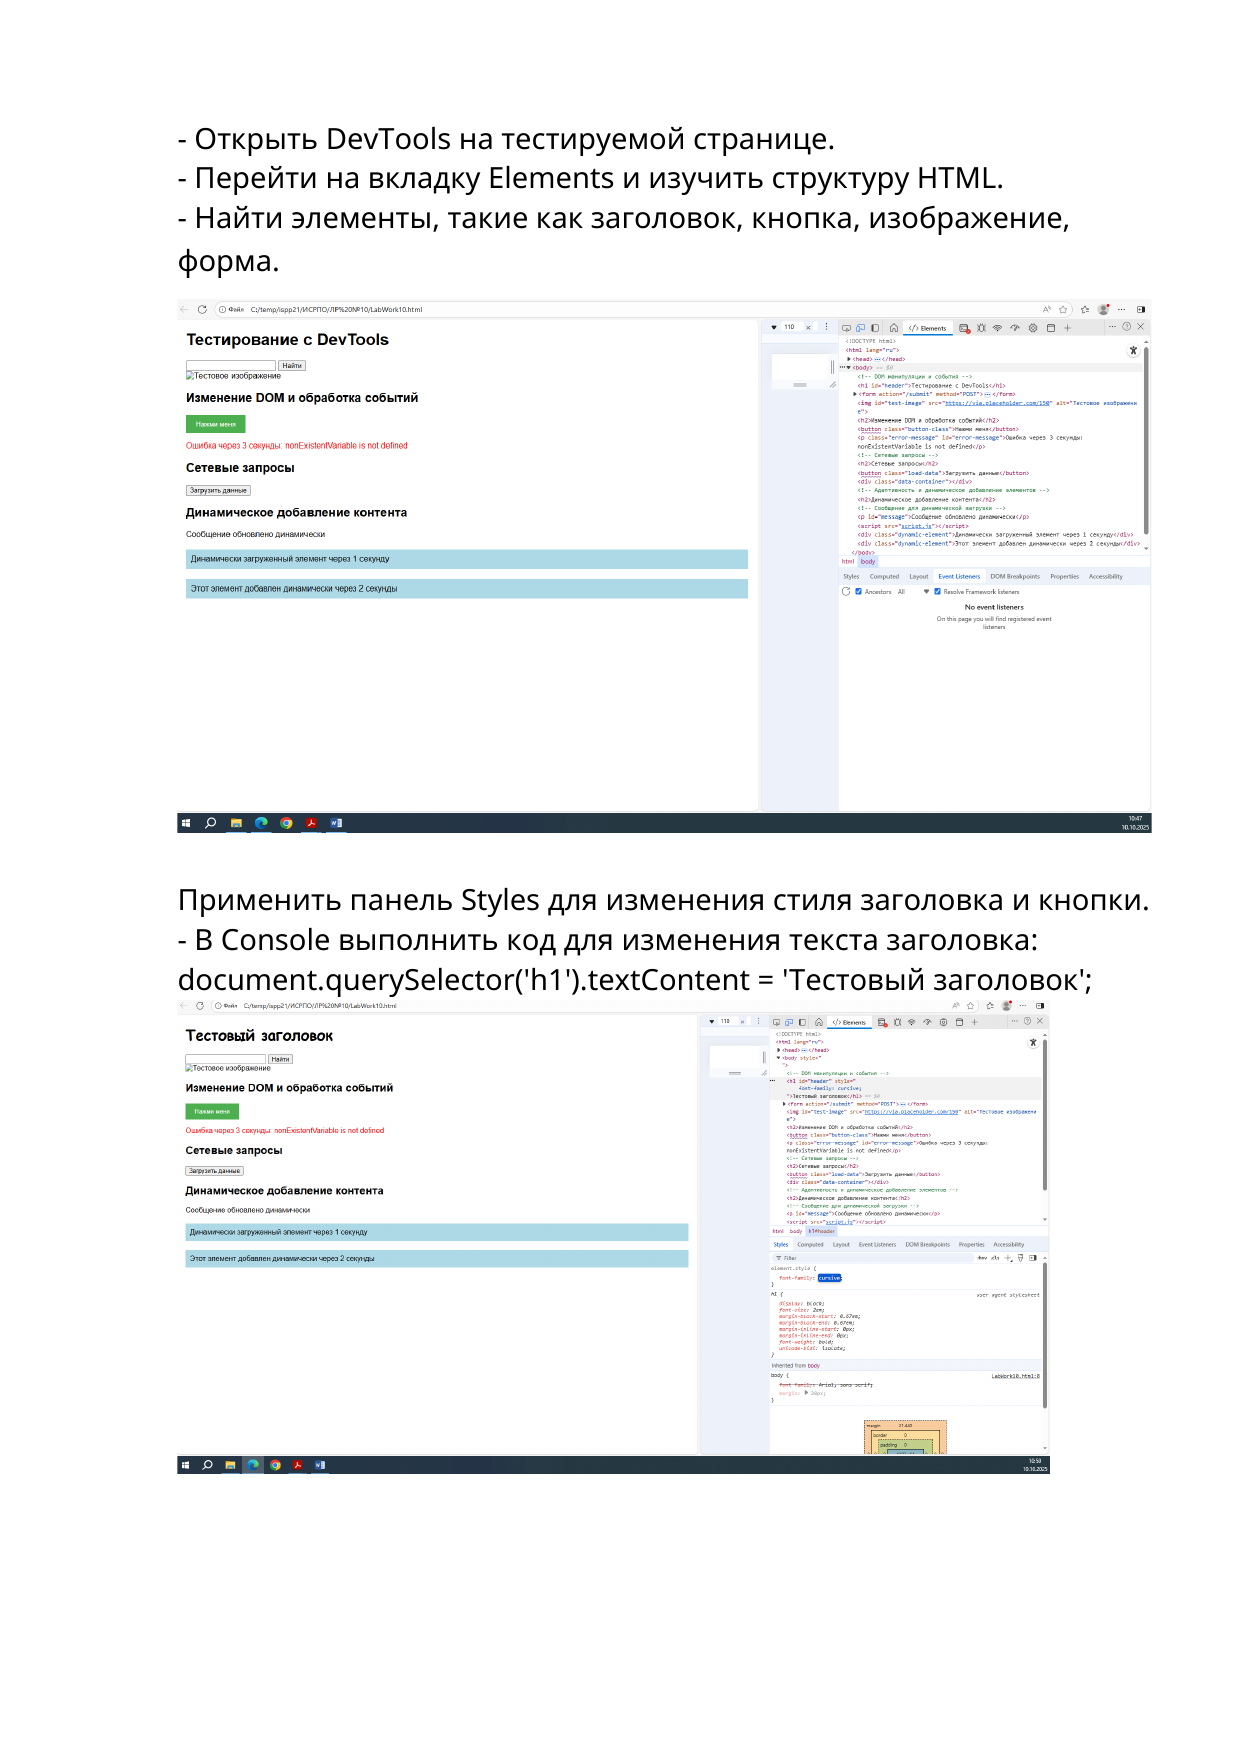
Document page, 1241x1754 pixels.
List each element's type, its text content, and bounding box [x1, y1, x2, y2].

text - Перейти на вкладку Elements и изучить структуру HTML. [177, 158, 1152, 197]
text - Открыть DevTools на тестируемой странице. [177, 118, 1152, 158]
picture [177, 1000, 1050, 1474]
text - Найти элементы, такие как заголовок, кнопка, изображение, форма. [177, 197, 1152, 280]
picture [177, 299, 1152, 833]
text - В Console выполнить код для изменения текста заголовка: [177, 919, 1152, 959]
text Применить панель Styles для изменения стиля заголовка и кнопки. [177, 879, 1152, 919]
